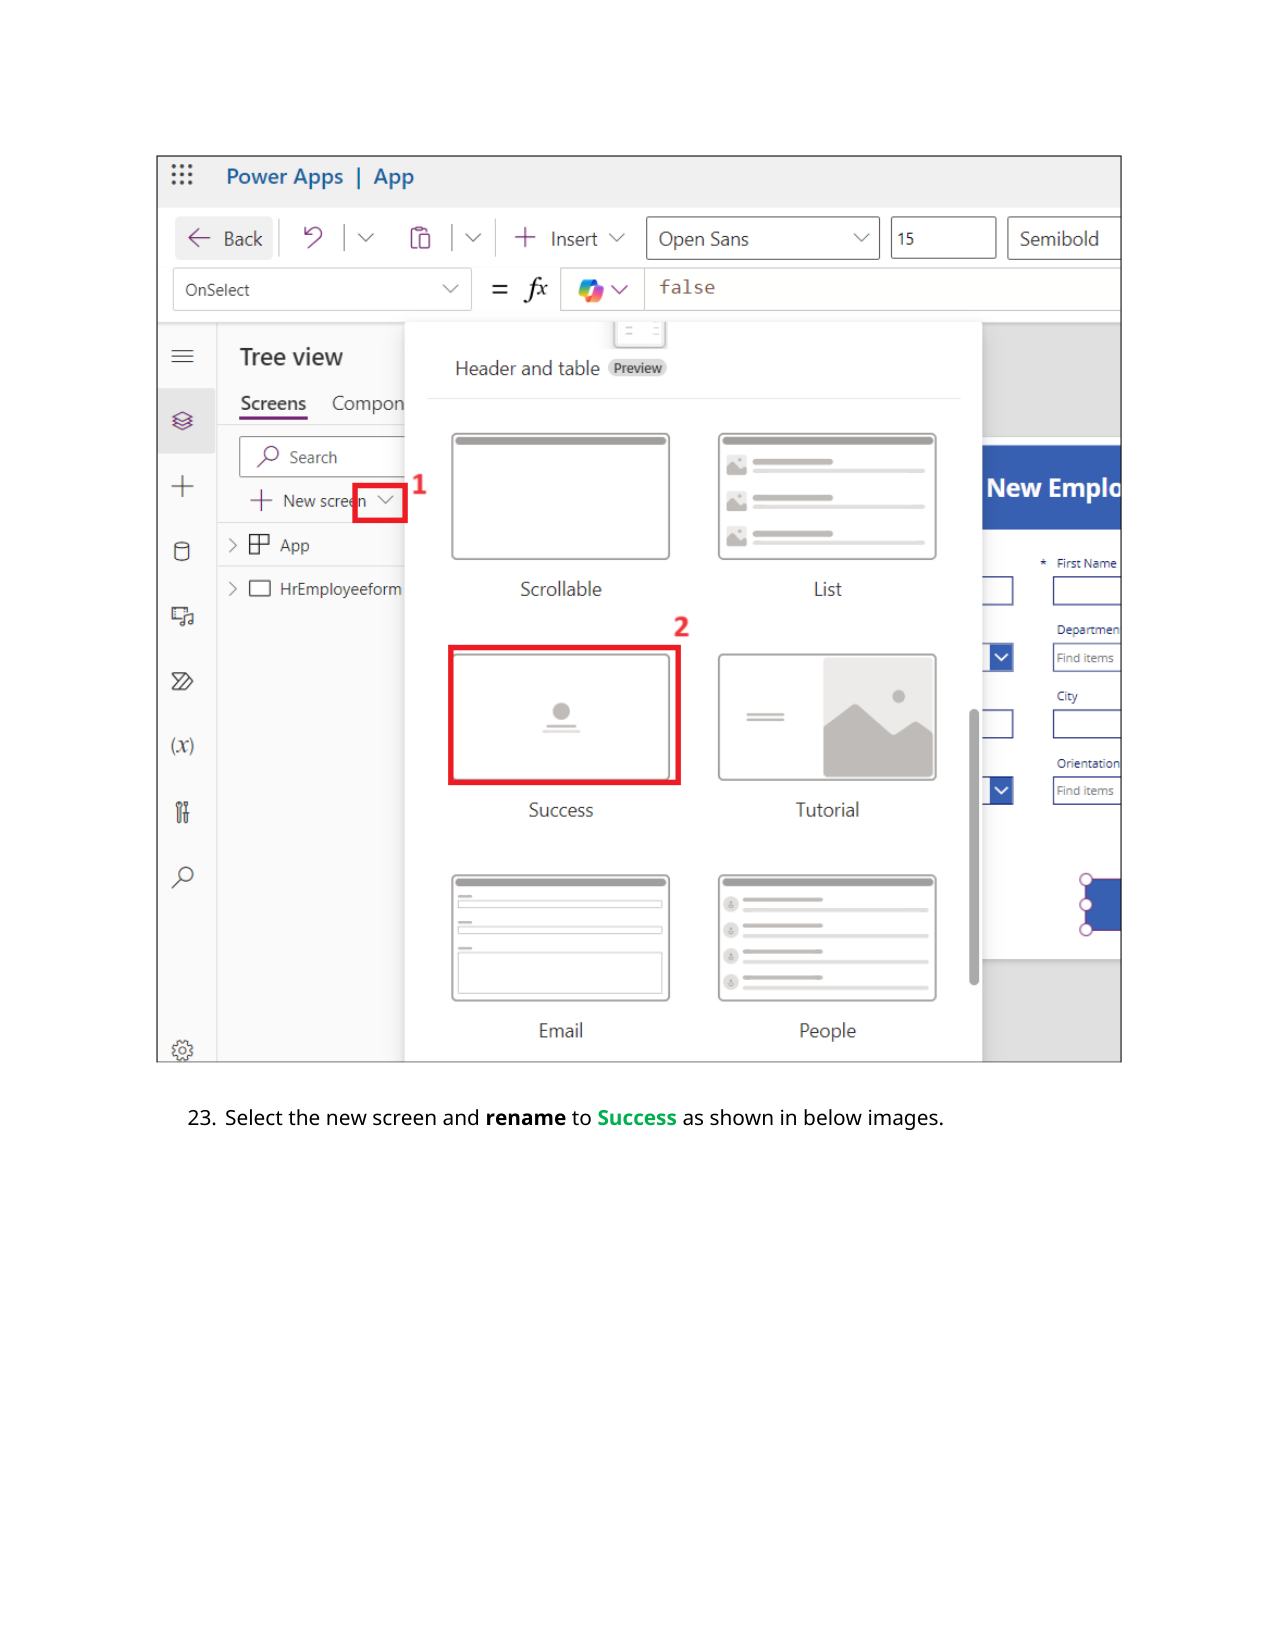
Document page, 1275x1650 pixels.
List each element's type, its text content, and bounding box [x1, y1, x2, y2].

list Select the new screen and rename to Success as shown in below images. [187, 1103, 1125, 1131]
picture [150, 150, 1125, 1069]
